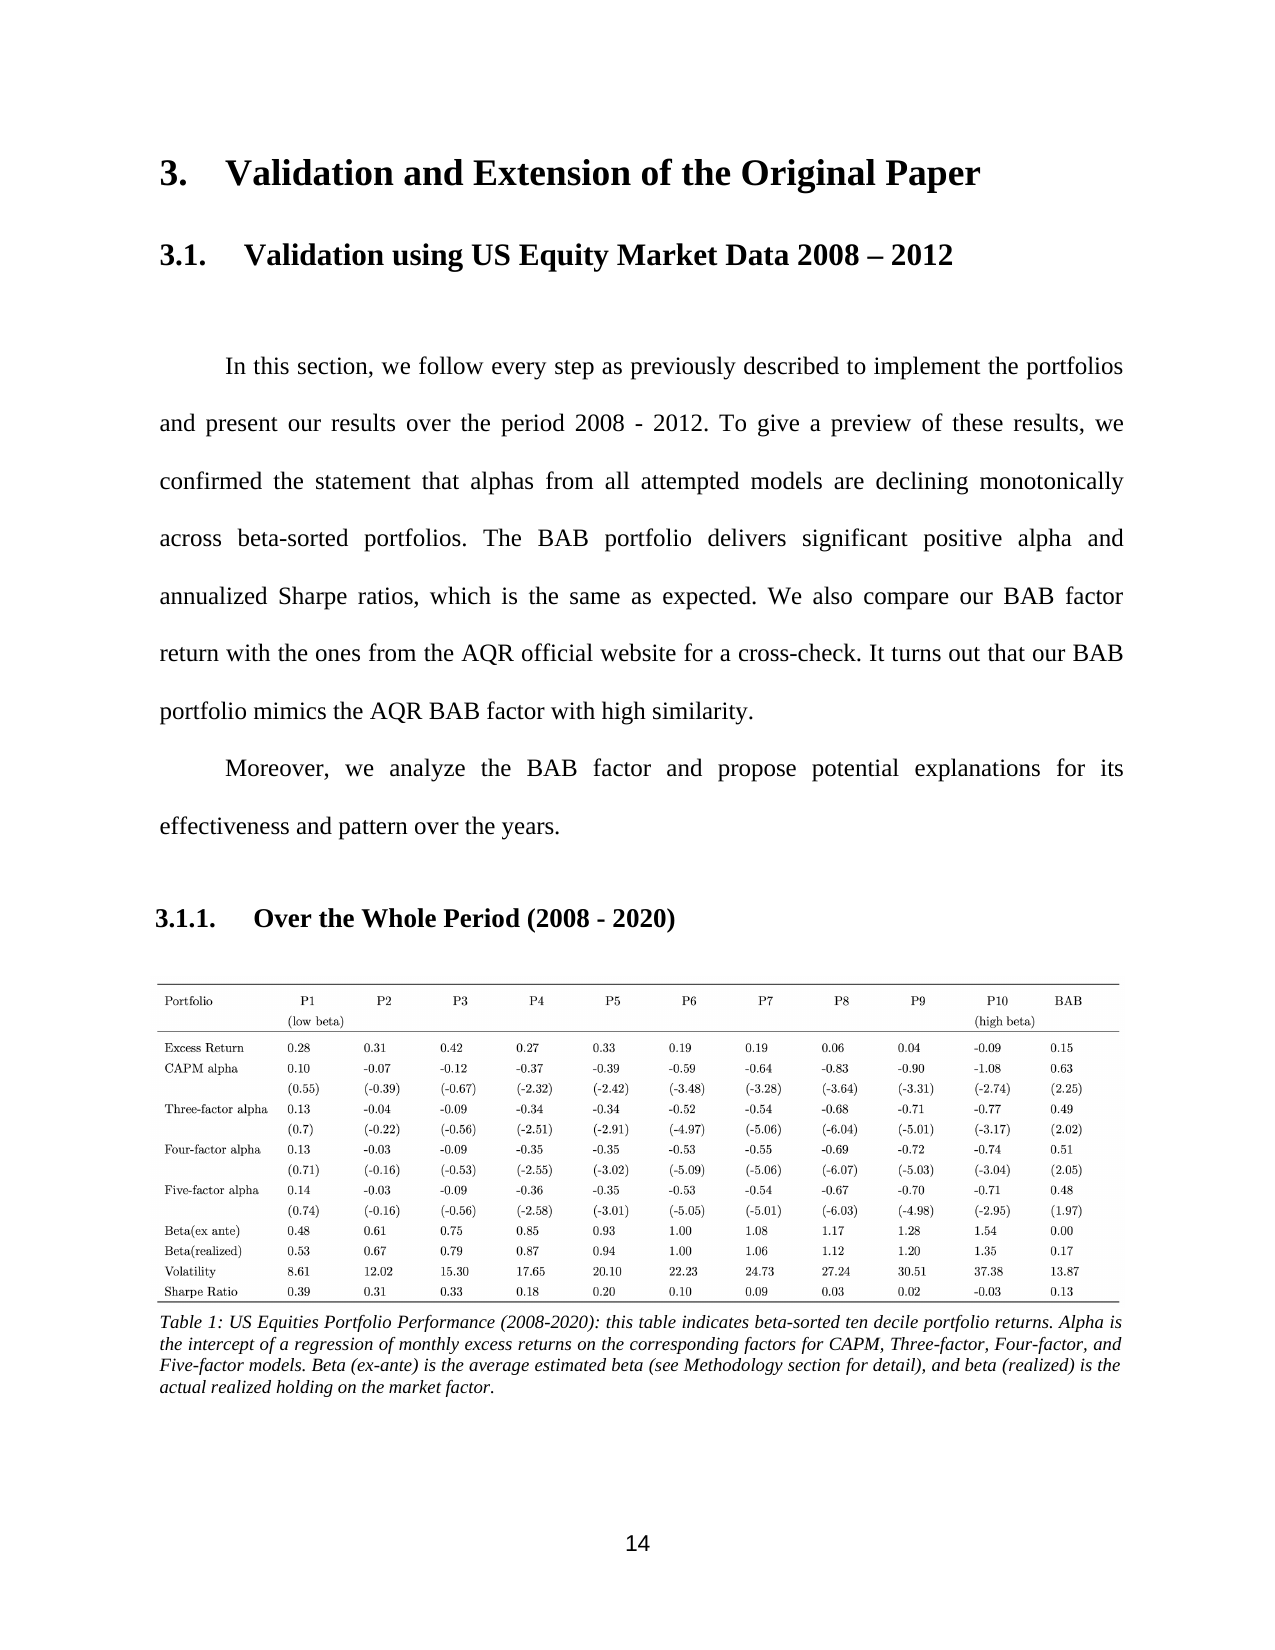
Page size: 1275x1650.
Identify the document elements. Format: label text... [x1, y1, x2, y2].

subtitle Validation and Extension of the Original Paper [187, 150, 1125, 193]
subtitle Over the Whole Period (2008 - 2020) [216, 902, 1125, 933]
text In this section, we follow every step as previously described to implement the portfolios and present our results over the period 2008 - 2012. To give a preview of these results, we confirmed the statement that alphas from all attempted models are declining monotonically across beta-sorted portfolios. The BAB portfolio delivers significant positive alpha and annualized Sharpe ratios, which is the same as expected. We also compare our BAB factor return with the ones from the AQR official website for a cross-check. It turns out that our BAB portfolio mimics the AQR BAB factor with high similarity. [159, 351, 1125, 724]
subtitle Validation using US Equity Market Data 2008 – 2012 [206, 236, 1125, 272]
text Moreover, we analyze the BAB factor and propose potential explanations for its effectiveness and pattern over the years. [159, 753, 1125, 839]
picture [150, 976, 1125, 1308]
text Table 1: US Equities Portfolio Performance (2008-2020): this table indicates beta-sorted ten decile portfolio returns. Alpha is the intercept of a regression of monthly excess returns on the corresponding factors for CAPM, Three-factor, Four-factor, and Five-factor models. Beta (ex-ante) is the average estimated beta (see Methodology section for detail), and beta (realized) is the actual realized holding on the market factor. [159, 1311, 1125, 1397]
